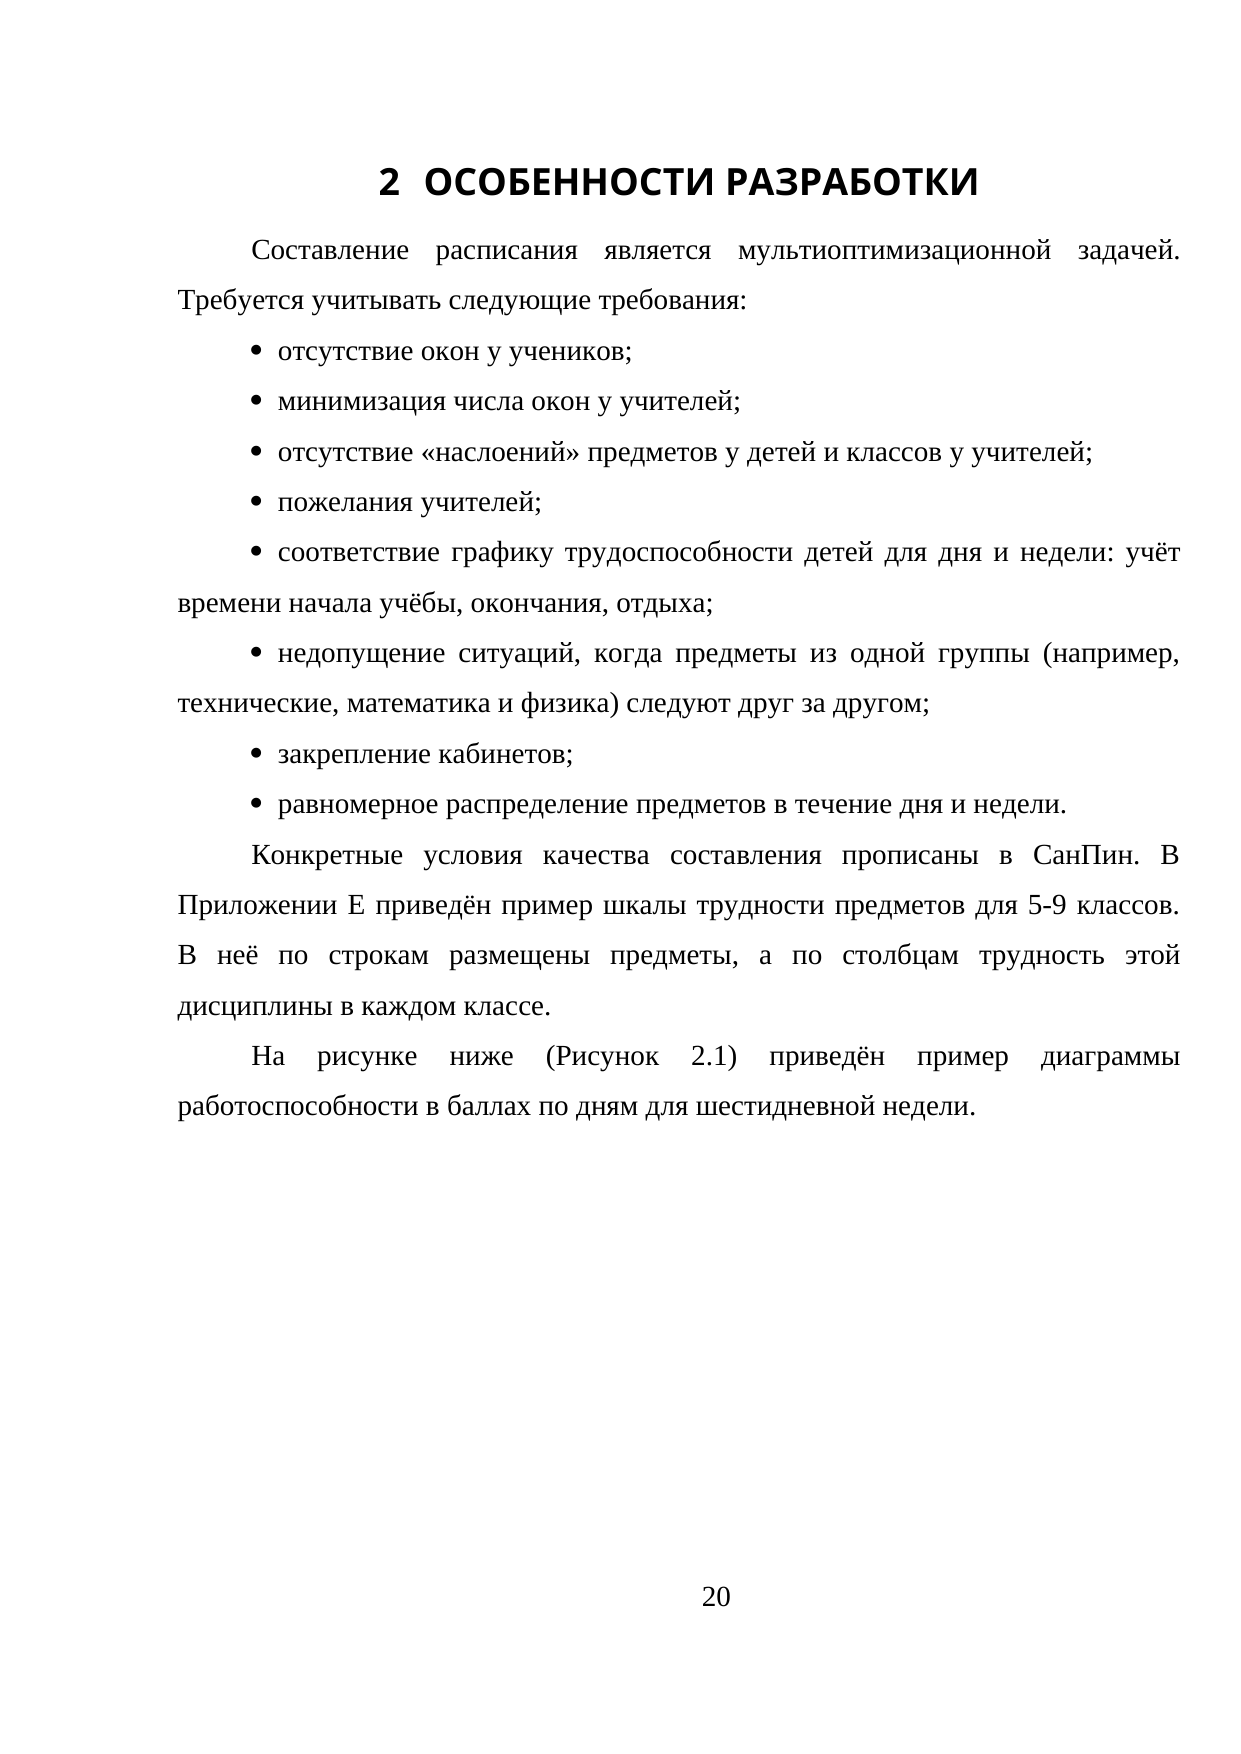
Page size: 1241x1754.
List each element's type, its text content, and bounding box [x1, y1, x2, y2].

list отсутствие окон у учеников; [177, 333, 1181, 366]
text Составление расписания является мультиоптимизационной задачей. Требуется учитывать следующие требования: [177, 232, 1181, 316]
text На рисунке ниже (Рисунок 2.1) приведён пример диаграммы работоспособности в баллах по дням для шестидневной недели. [177, 1038, 1181, 1122]
list закрепление кабинетов; [177, 736, 1181, 769]
list соответствие графику трудоспособности детей для дня и недели: учёт времени начала учёбы, окончания, отдыха; [177, 534, 1181, 618]
list пожелания учителей; [177, 484, 1181, 518]
list недопущение ситуаций, когда предметы из одной группы (например, технические, математика и физика) следуют друг за другом; [177, 635, 1181, 719]
list равномерное распределение предметов в течение дня и недели. [177, 786, 1181, 820]
text Конкретные условия качества составления прописаны в СанПин. В Приложении E приведён пример шкалы трудности предметов для 5-9 классов. В неё по строкам размещены предметы, а по столбцам трудность этой дисциплины в каждом классе. [177, 837, 1181, 1021]
subtitle Особенности разработки [177, 156, 1181, 207]
list минимизация числа окон у учителей; [177, 383, 1181, 417]
list отсутствие «наслоений» предметов у детей и классов у учителей; [177, 434, 1181, 467]
